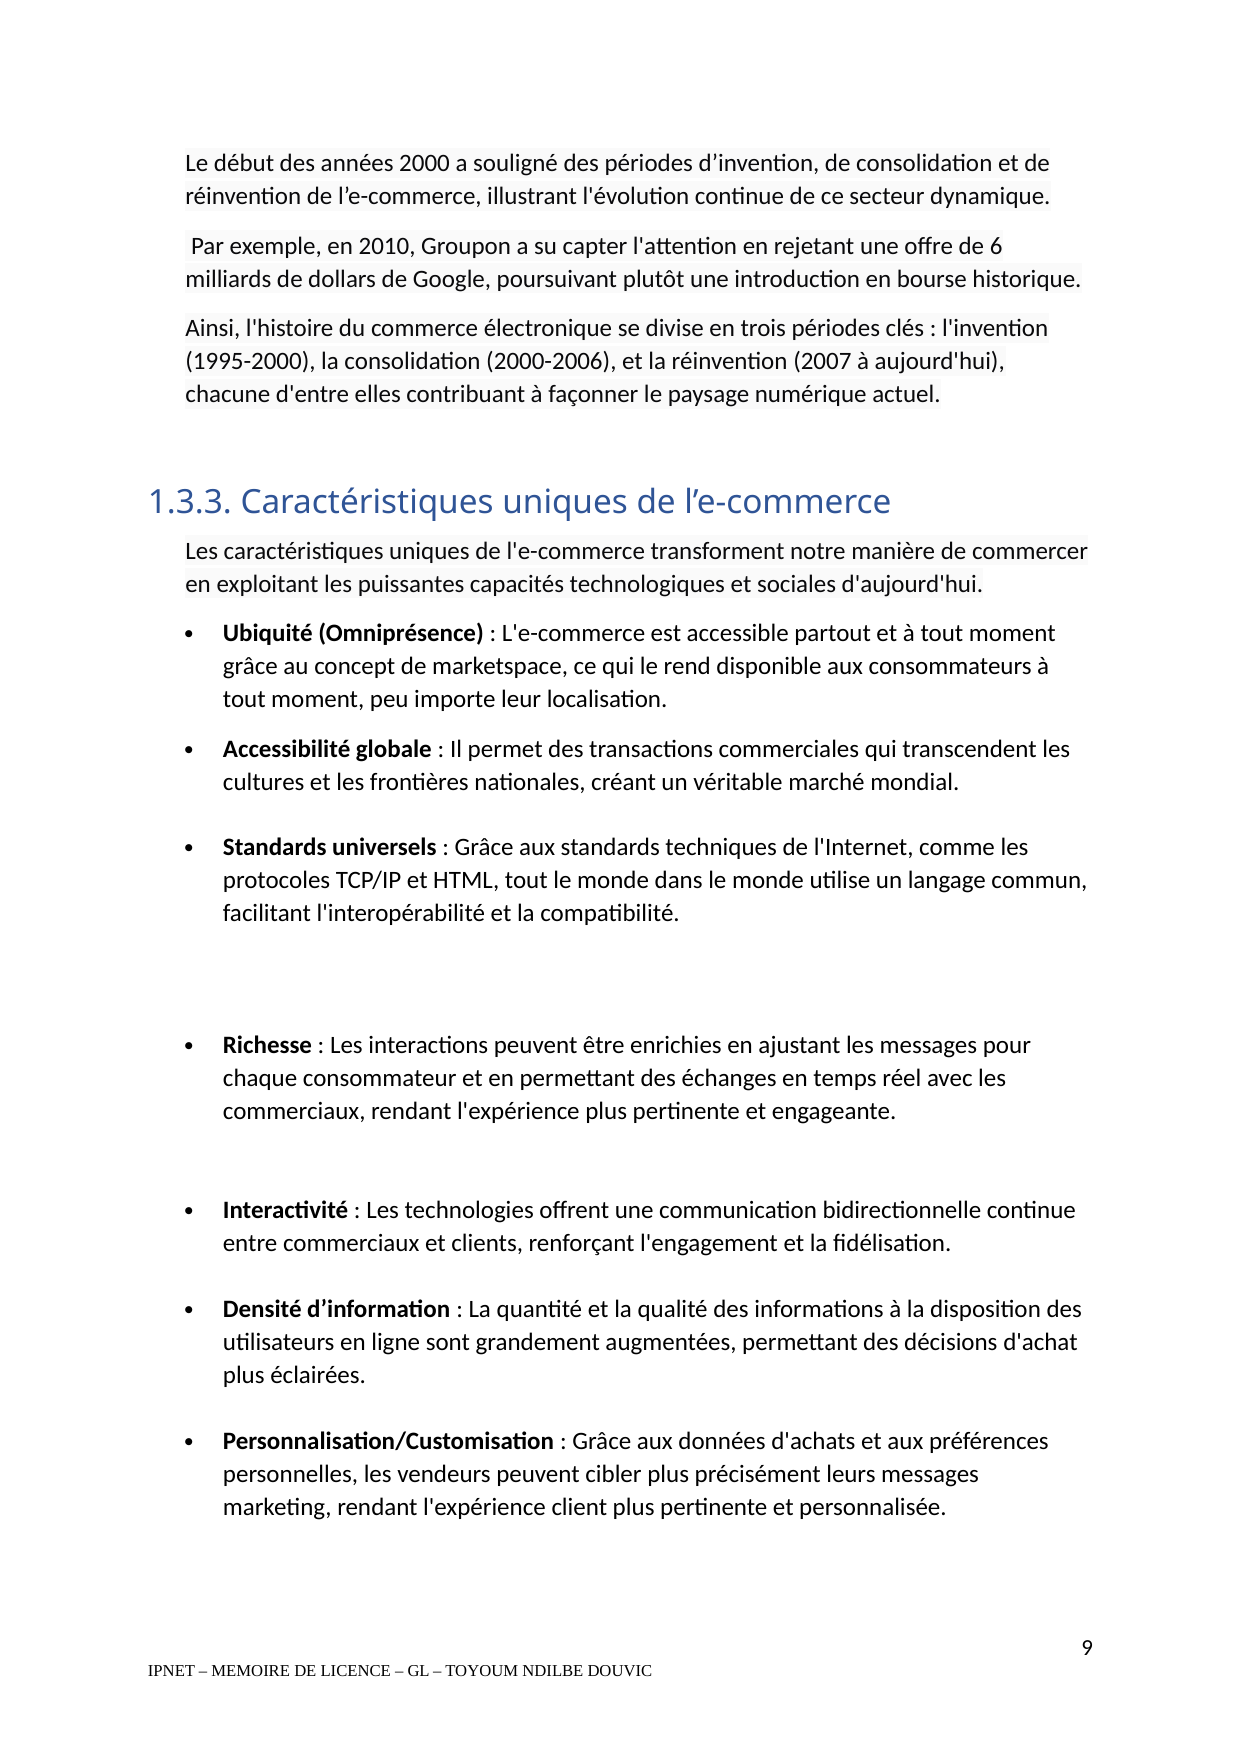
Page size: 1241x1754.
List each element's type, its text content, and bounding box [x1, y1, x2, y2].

list Personnalisation/Customisation : Grâce aux données d'achats et aux préférences personnelles, les vendeurs peuvent cibler plus précisément leurs messages marketing, rendant l'expérience client plus pertinente et personnalisée. [185, 1425, 1093, 1521]
list Standards universels : Grâce aux standards techniques de l'Internet, comme les protocoles TCP/IP et HTML, tout le monde dans le monde utilise un langage commun, facilitant l'interopérabilité et la compatibilité. [185, 832, 1093, 928]
list Richesse : Les interactions peuvent être enrichies en ajustant les messages pour chaque consommateur et en permettant des échanges en temps réel avec les commerciaux, rendant l'expérience plus pertinente et engageante. [185, 1029, 1093, 1126]
subtitle 1.3.3. Caractéristiques uniques de l’e-commerce [148, 478, 1093, 523]
text Ainsi, l'histoire du commerce électronique se divise en trois périodes clés : l'invention (1995-2000), la consolidation (2000-2006), et la réinvention (2007 à aujourd'hui), chacune d'entre elles contribuant à façonner le paysage numérique actuel. [185, 313, 1093, 409]
text Le début des années 2000 a souligné des périodes d’invention, de consolidation et de réinvention de l’e-commerce, illustrant l'évolution continue de ce secteur dynamique. [185, 148, 1093, 211]
list Densité d’information : La quantité et la qualité des informations à la disposition des utilisateurs en ligne sont grandement augmentées, permettant des décisions d'achat plus éclairées. [185, 1293, 1093, 1389]
list Ubiquité (Omniprésence) : L'e-commerce est accessible partout et à tout moment grâce au concept de marketspace, ce qui le rend disponible aux consommateurs à tout moment, peu importe leur localisation. [185, 617, 1093, 714]
text Par exemple, en 2010, Groupon a su capter l'attention en rejetant une offre de 6 milliards de dollars de Google, poursuivant plutôt une introduction en bourse historique. [185, 230, 1093, 293]
text Les caractéristiques uniques de l'e-commerce transforment notre manière de commercer en exploitant les puissantes capacités technologiques et sociales d'aujourd'hui. [185, 535, 1093, 598]
list Accessibilité globale : Il permet des transactions commerciales qui transcendent les cultures et les frontières nationales, créant un véritable marché mondial. [185, 733, 1093, 796]
list Interactivité : Les technologies offrent une communication bidirectionnelle continue entre commerciaux et clients, renforçant l'engagement et la fidélisation. [185, 1194, 1093, 1258]
